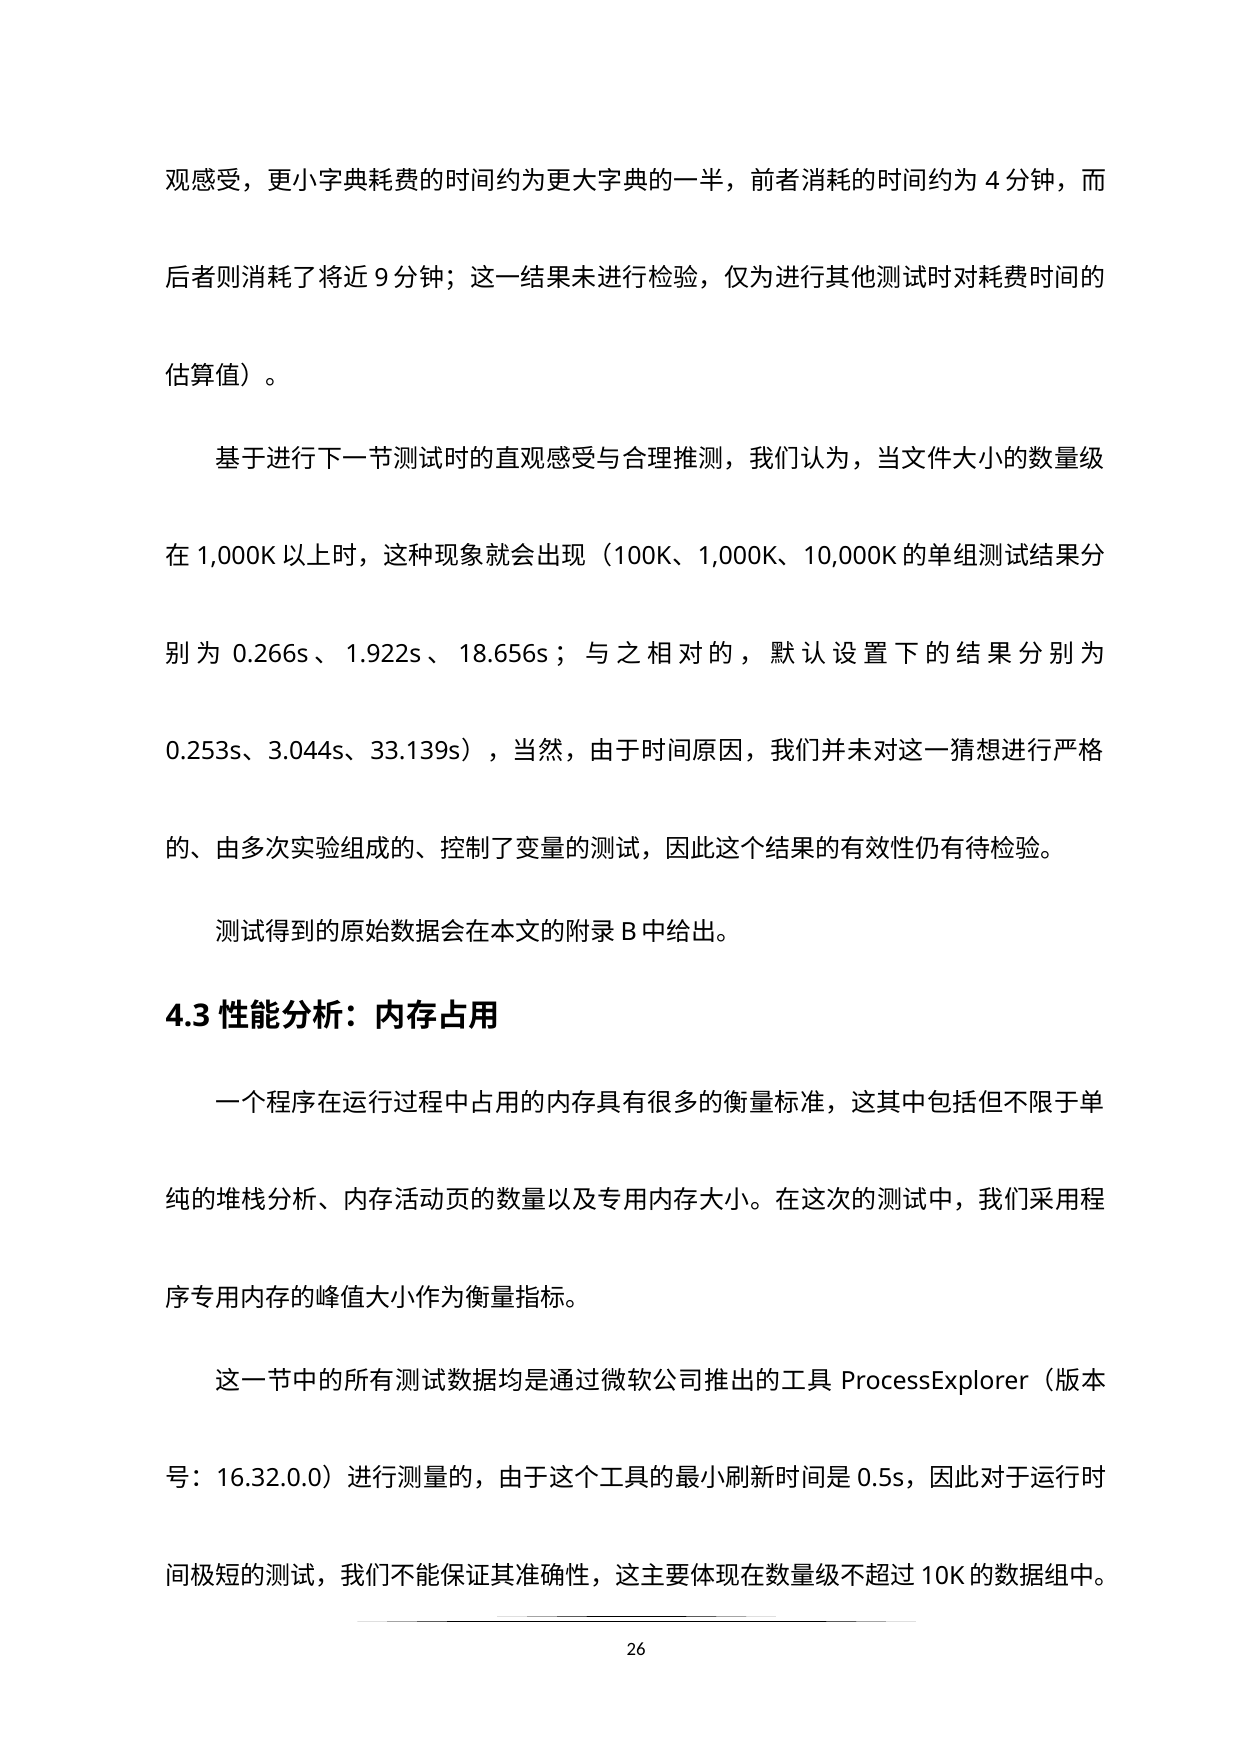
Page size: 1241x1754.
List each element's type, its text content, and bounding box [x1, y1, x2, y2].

text 基于进行下一节测试时的直观感受与合理推测，我们认为，当文件大小的数量级在1,000K以上时，这种现象就会出现（100K、1,000K、10,000K的单组测试结果分别为0.266s、1.922s、18.656s；与之相对的，默认设置下的结果分别为0.253s、3.044s、33.139s），当然，由于时间原因，我们并未对这一猜想进行严格的、由多次实验组成的、控制了变量的测试，因此这个结果的有效性仍有待检验。 [165, 424, 1106, 879]
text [165, 146, 1106, 406]
text 一个程序在运行过程中占用的内存具有很多的衡量标准，这其中包括但不限于单纯的堆栈分析、内存活动页的数量以及专用内存大小。在这次的测试中，我们采用程序专用内存的峰值大小作为衡量指标。 [165, 1068, 1106, 1328]
text 测试得到的原始数据会在本文的附录B中给出。 [165, 897, 1106, 962]
text 这一节中的所有测试数据均是通过微软公司推出的工具ProcessExplorer（版本号：16.32.0.0）进行测量的，由于这个工具的最小刷新时间是0.5s，因此对于运行时间极短的测试，我们不能保证其准确性，这主要体现在数量级不超过10K的数据组中。 [165, 1346, 1106, 1606]
text 4.3 性能分析：内存占用 [165, 980, 1106, 1045]
